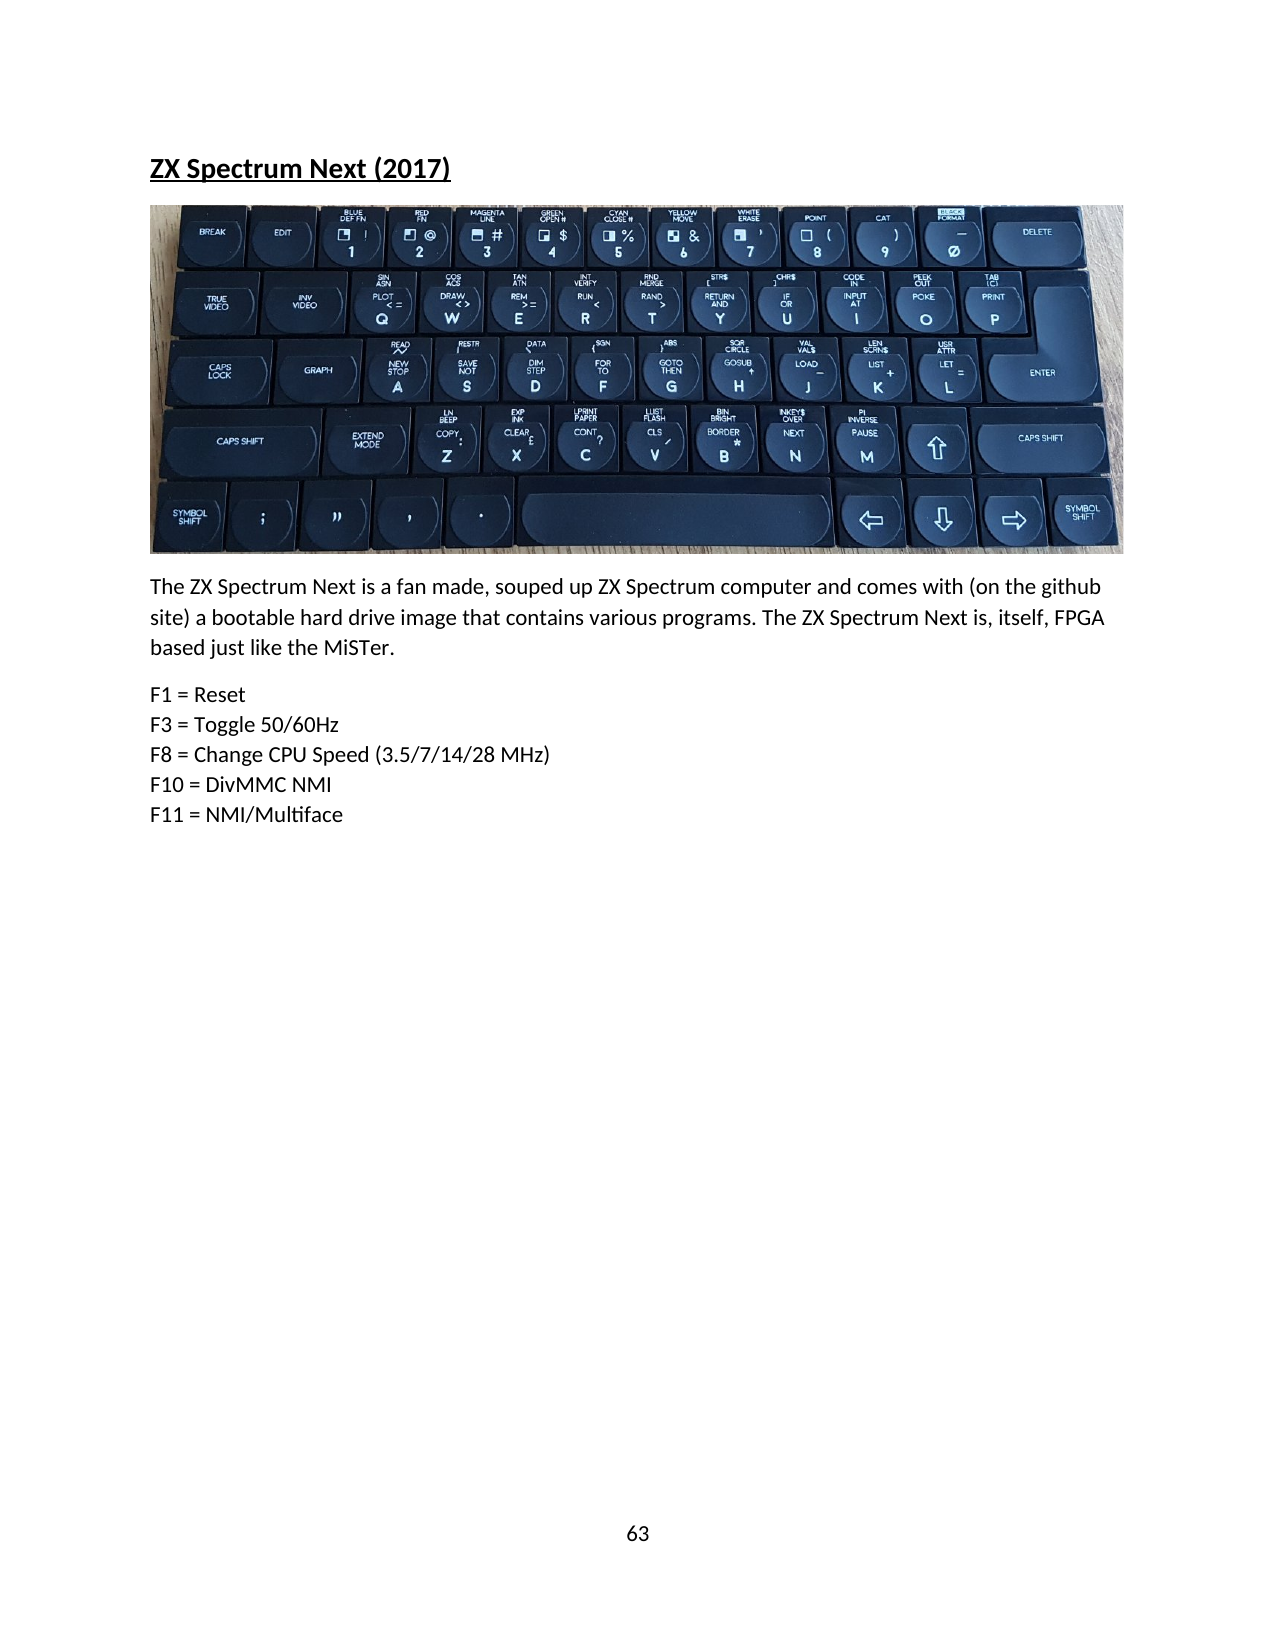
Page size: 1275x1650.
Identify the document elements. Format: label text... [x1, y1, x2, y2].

text The ZX Spectrum Next is a fan made, souped up ZX Spectrum computer and comes with (on the github site) a bootable hard drive image that contains various programs. The ZX Spectrum Next is, itself, FPGA based just like the MiSTer. [150, 572, 1125, 661]
text F1 = Reset F3 = Toggle 50/60Hz F8 = Change CPU Speed (3.5/7/14/28 MHz) F10 = DivMMC NMI F11 = NMI/Multiface [150, 680, 1125, 828]
text ZX Spectrum Next (2017) [150, 150, 1125, 186]
picture [150, 205, 1124, 554]
